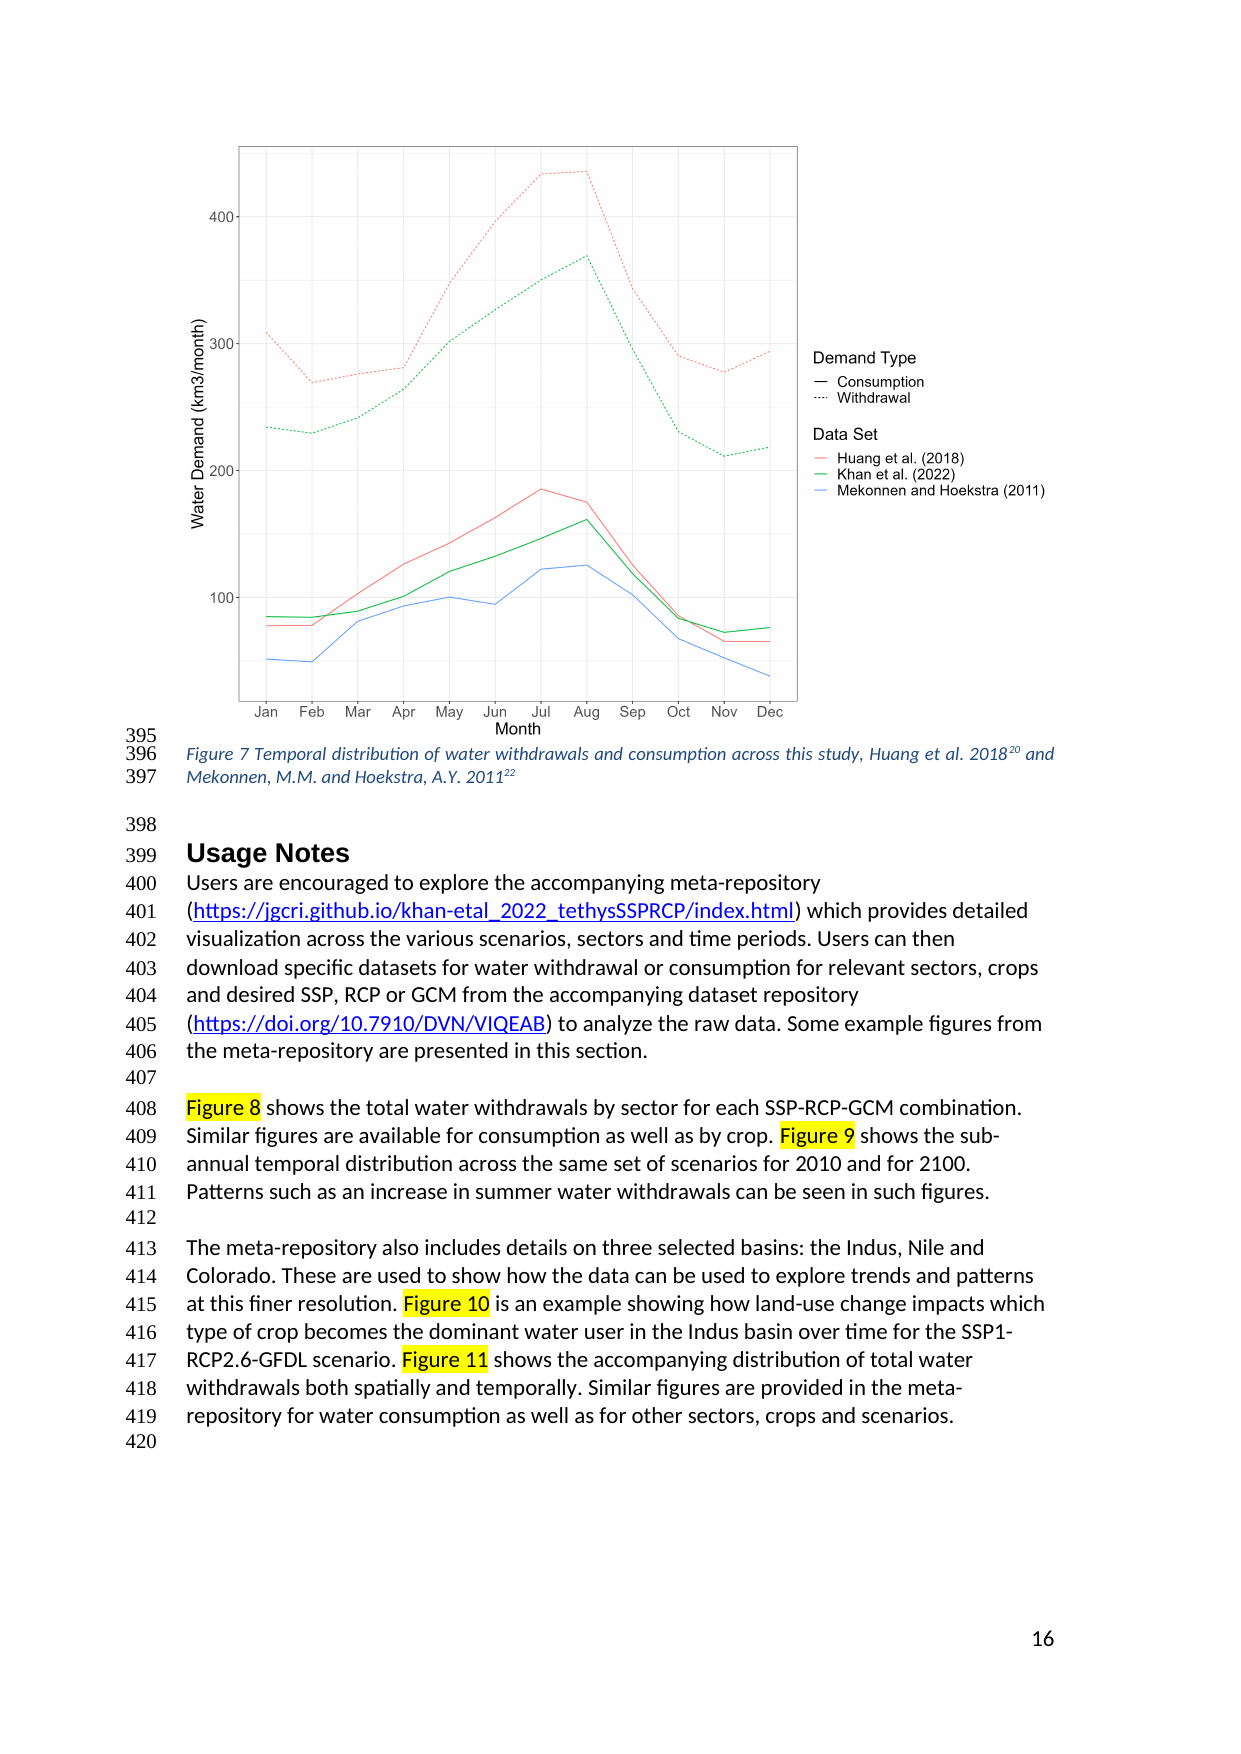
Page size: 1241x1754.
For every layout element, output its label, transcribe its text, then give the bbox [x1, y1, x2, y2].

text Users are encouraged to explore the accompanying meta-repository (https://jgcri.github.io/khan-etal_2022_tethysSSPRCP/index.html) which provides detailed visualization across the various scenarios, sectors and time periods. Users can then download specific datasets for water withdrawal or consumption for relevant sectors, crops and desired SSP, RCP or GCM from the accompanying dataset repository (https://doi.org/10.7910/DVN/VIQEAB) to analyze the raw data. Some example figures from the meta-repository are presented in this section. [186, 868, 1054, 1065]
text The meta-repository also includes details on three selected basins: the Indus, Nile and Colorado. These are used to show how the data can be used to explore trends and patterns at this finer resolution. Figure 10 is an example showing how land-use change impacts which type of crop becomes the dominant water user in the Indus basin over time for the SSP1-RCP2.6-GFDL scenario. Figure 11 shows the accompanying distribution of total water withdrawals both spatially and temporally. Similar figures are provided in the meta-repository for water consumption as well as for other sectors, crops and scenarios. [186, 1233, 1054, 1429]
subtitle Usage Notes [186, 837, 1054, 868]
text Figure 8 shows the total water withdrawals by sector for each SSP-RCP-GCM combination. Similar figures are available for consumption as well as by crop. Figure 9 shows the sub-annual temporal distribution across the same set of scenarios for 2010 and for 2100. Patterns such as an increase in summer water withdrawals can be seen in such figures. [186, 1093, 1054, 1205]
picture [186, 141, 1054, 743]
